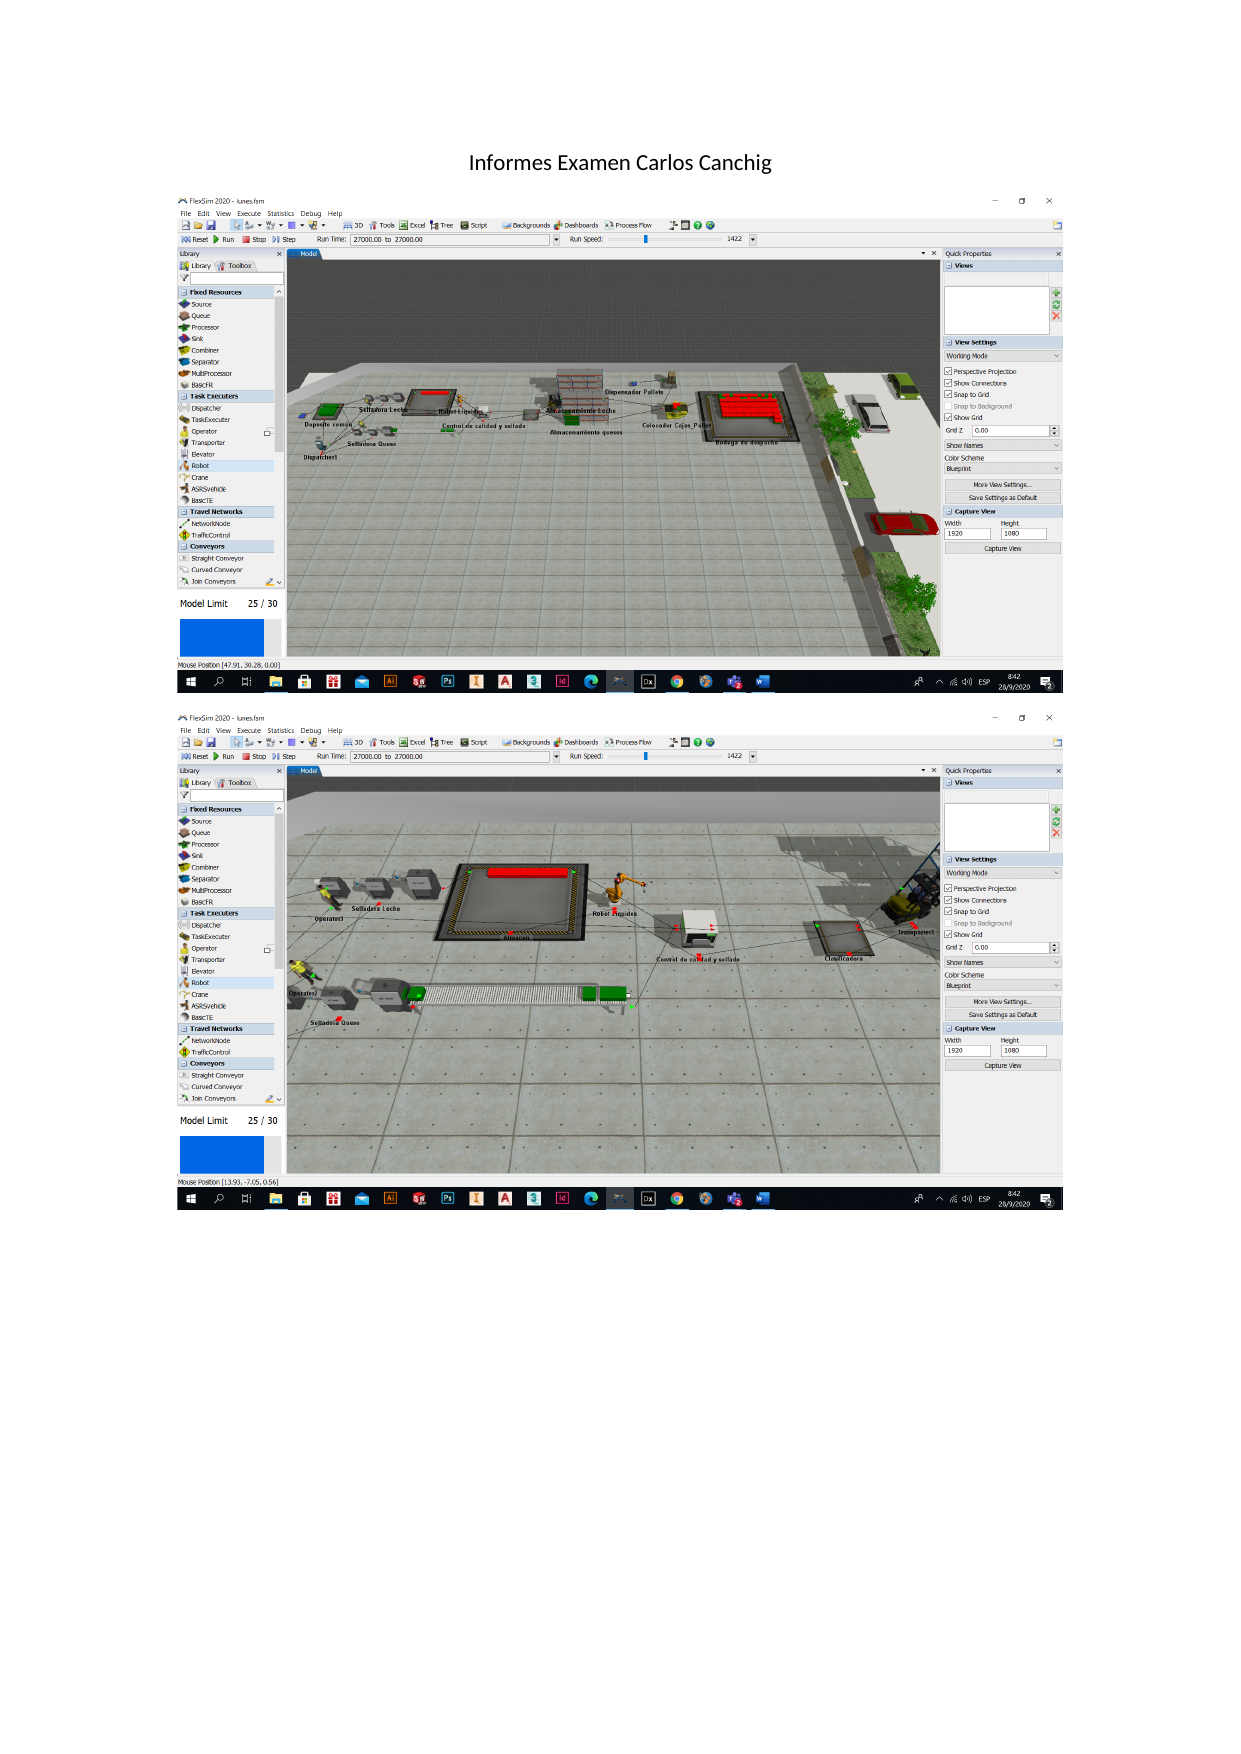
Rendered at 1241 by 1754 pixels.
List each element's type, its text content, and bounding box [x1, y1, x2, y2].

picture [177, 194, 1063, 693]
picture [177, 711, 1063, 1210]
text Informes Examen Carlos Canchig [177, 148, 1063, 176]
